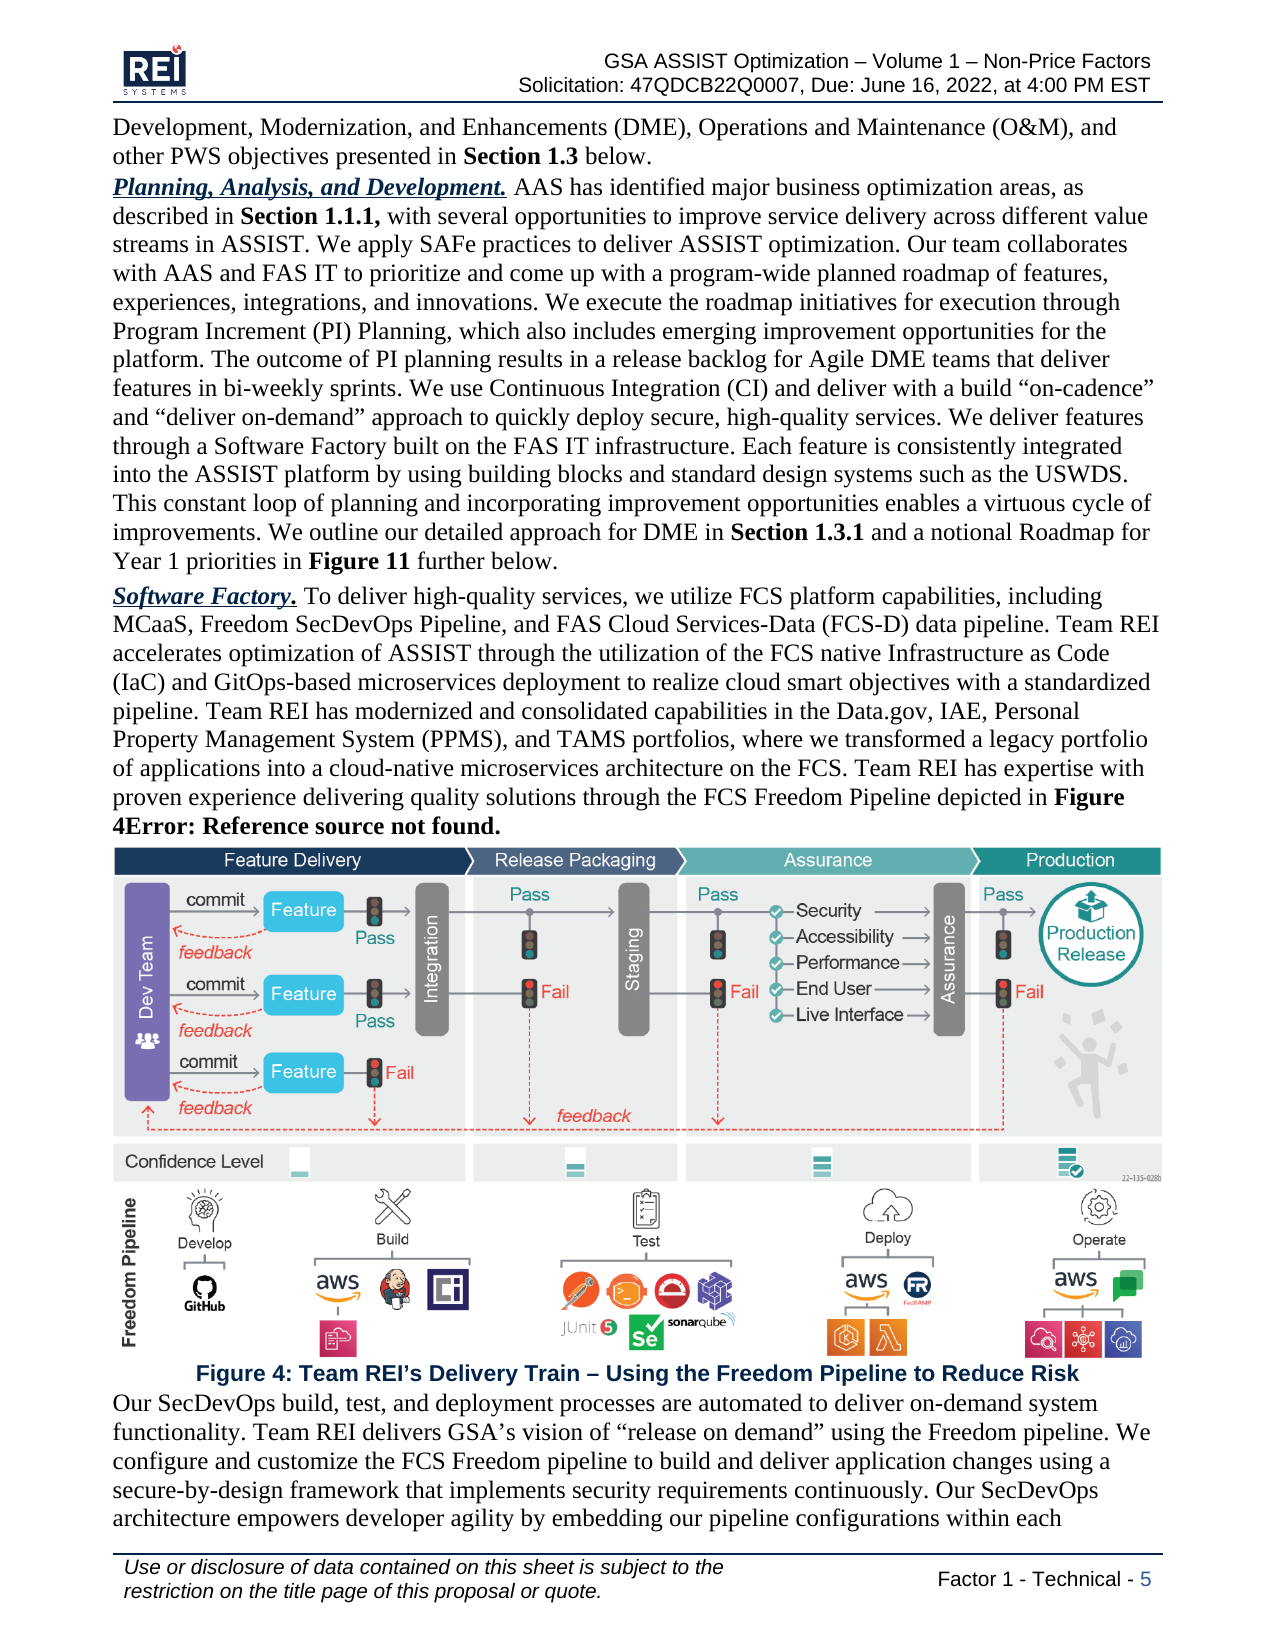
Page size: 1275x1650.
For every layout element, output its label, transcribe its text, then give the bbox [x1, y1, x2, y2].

picture [112, 845, 1163, 1358]
text Figure 4: Team REI’s Delivery Train – Using the Freedom Pipeline to Reduce Risk [112, 1360, 1162, 1386]
text Planning, Analysis, and Development. AAS has identified major business optimization areas, as described in Section 1.1.1, with several opportunities to improve service delivery across different value streams in ASSIST. We apply SAFe practices to deliver ASSIST optimization. Our team collaborates with AAS and FAS IT to prioritize and come up with a program-wide planned roadmap of features, experiences, integrations, and innovations. We execute the roadmap initiatives for execution through Program Increment (PI) Planning, which also includes emerging improvement opportunities for the platform. The outcome of PI planning results in a release backlog for Agile DME teams that deliver features in bi-weekly sprints. We use Continuous Integration (CI) and deliver with a build “on-cadence” and “deliver on-demand” approach to quickly deploy secure, high-quality services. We deliver features through a Software Factory built on the FAS IT infrastructure. Each feature is consistently integrated into the ASSIST platform by using building blocks and standard design systems such as the USWDS. This constant loop of planning and incorporating improvement opportunities enables a virtuous cycle of improvements. We outline our detailed approach for DME in Section 1.3.1 and a notional Roadmap for Year 1 priorities in Figure 11 further below. [112, 172, 1162, 574]
picture [123, 45, 186, 95]
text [112, 1388, 1162, 1532]
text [112, 112, 1162, 170]
